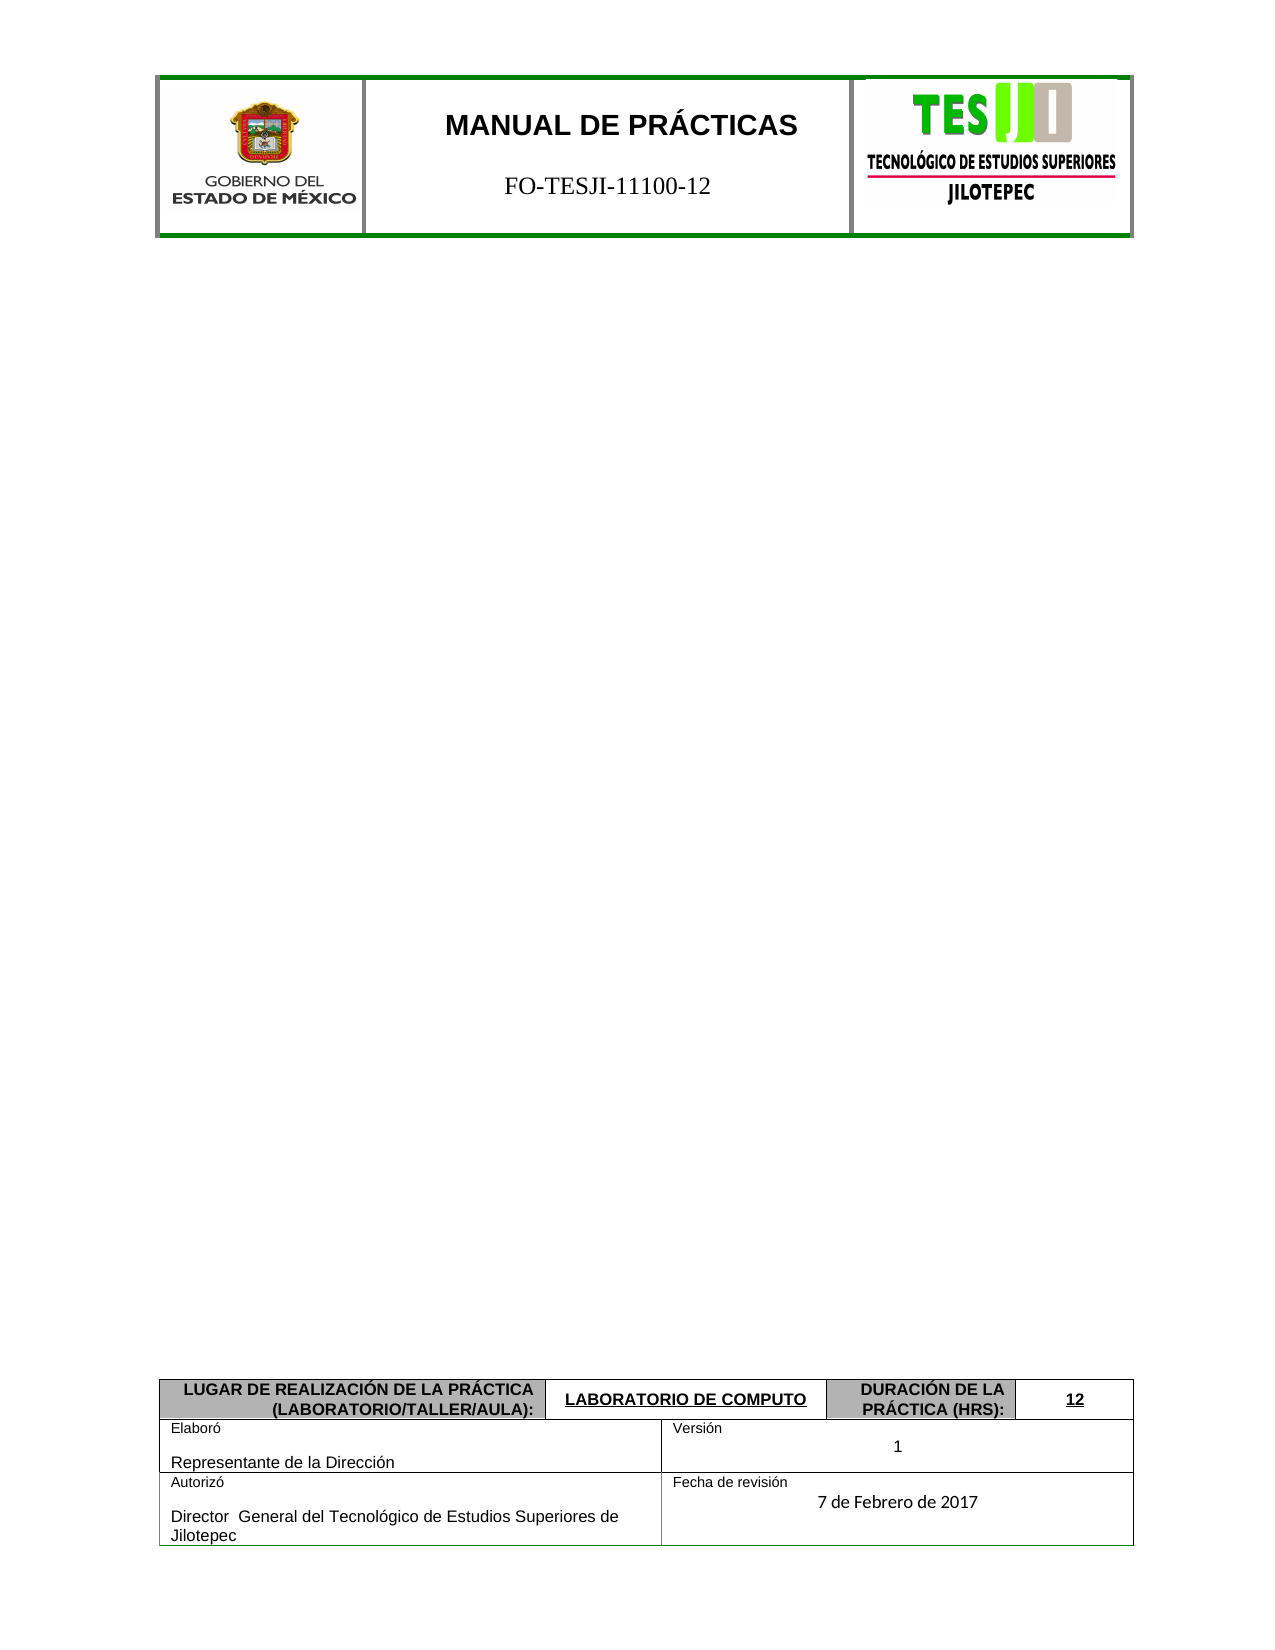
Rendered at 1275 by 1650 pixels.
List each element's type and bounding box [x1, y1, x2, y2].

picture [161, 92, 360, 213]
picture [865, 79, 1118, 206]
